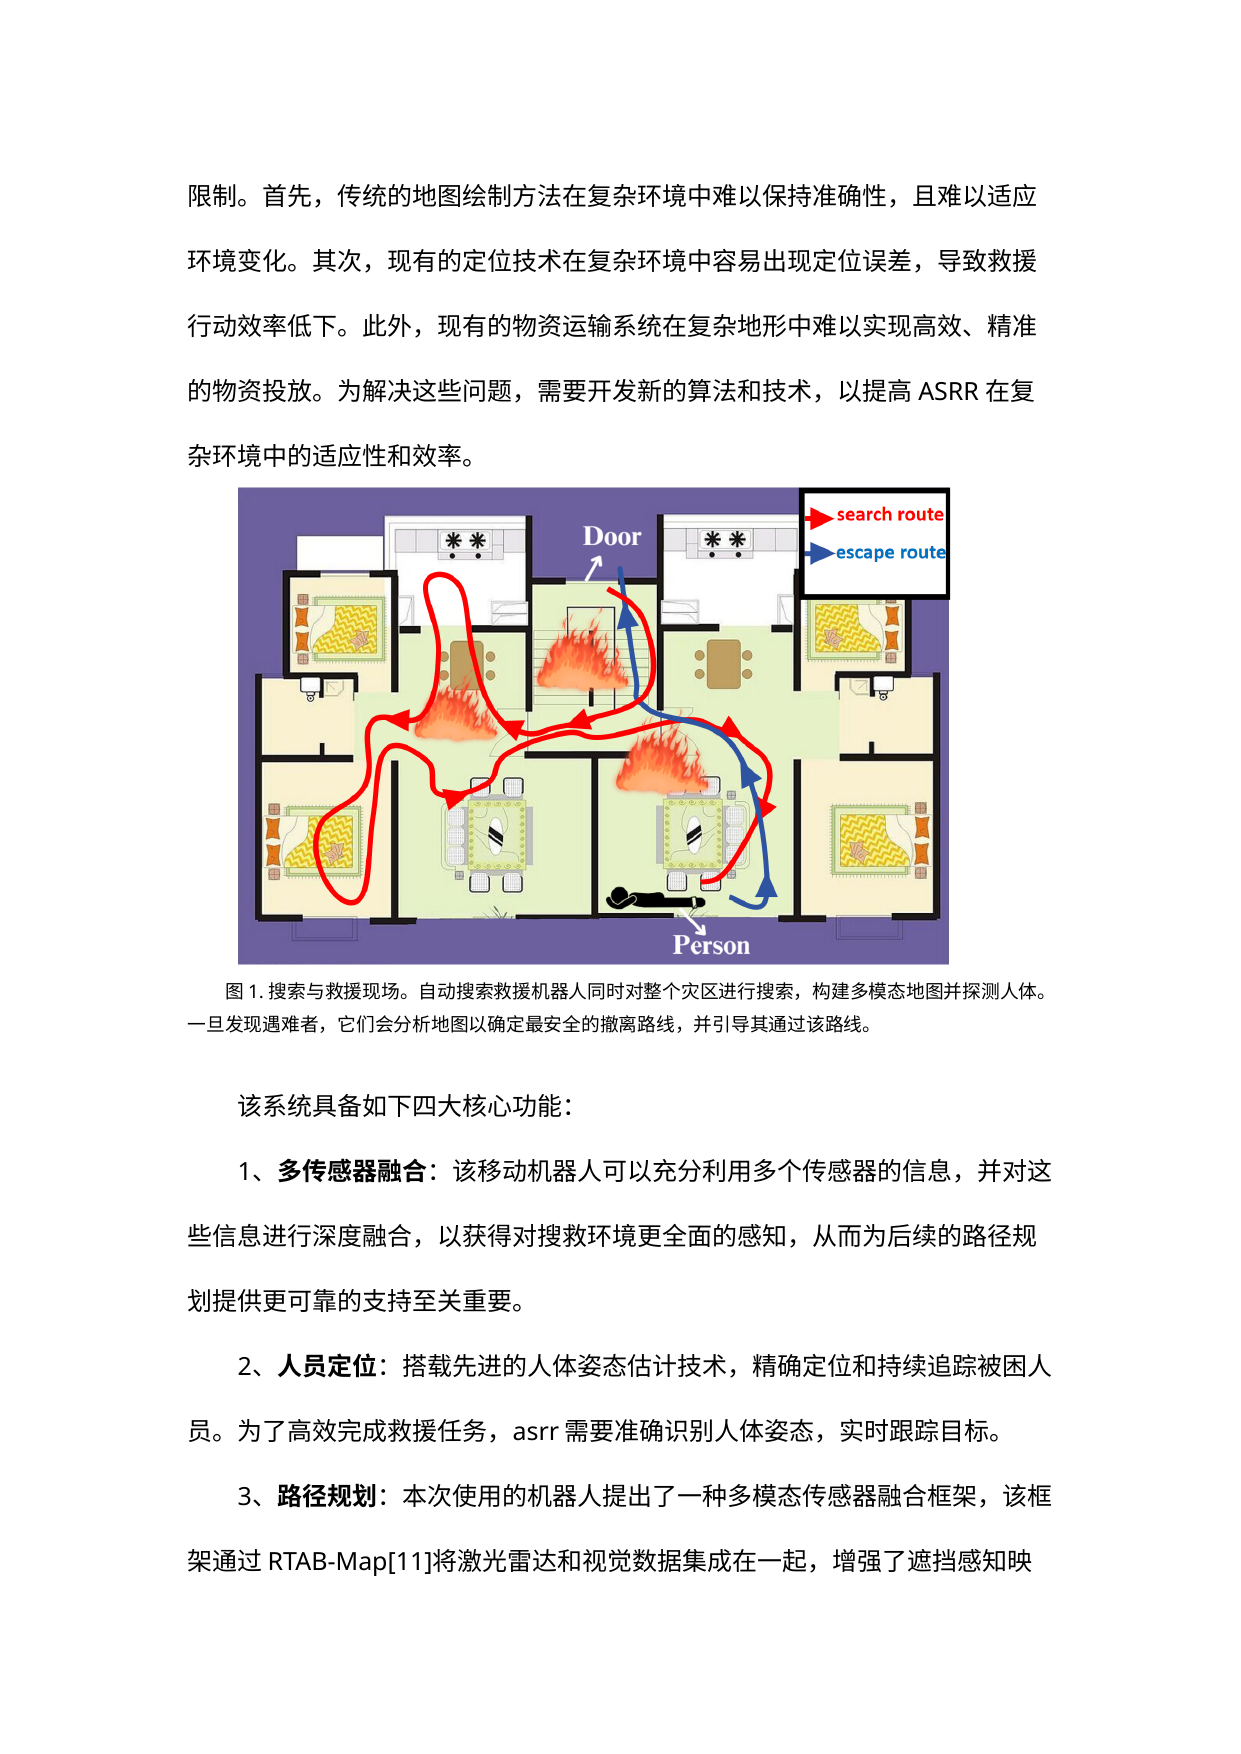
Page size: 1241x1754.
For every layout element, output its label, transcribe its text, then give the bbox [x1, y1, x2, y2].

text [187, 162, 1053, 487]
text 该系统具备如下四大核心功能： [187, 1072, 1053, 1137]
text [187, 1462, 1053, 1592]
picture [237, 487, 951, 966]
text 1、多传感器融合：该移动机器人可以充分利用多个传感器的信息，并对这些信息进行深度融合，以获得对搜救环境更全面的感知，从而为后续的路径规划提供更可靠的支持至关重要。 [187, 1137, 1053, 1332]
text 2、人员定位：搭载先进的人体姿态估计技术，精确定位和持续追踪被困人员。为了高效完成救援任务，asrr需要准确识别人体姿态，实时跟踪目标。 [187, 1332, 1053, 1462]
text 图 1. 搜索与救援现场。自动搜索救援机器人同时对整个灾区进行搜索，构建多模态地图并探测人体。一旦发现遇难者，它们会分析地图以确定最安全的撤离路线，并引导其通过该路线。 [187, 974, 1053, 1039]
